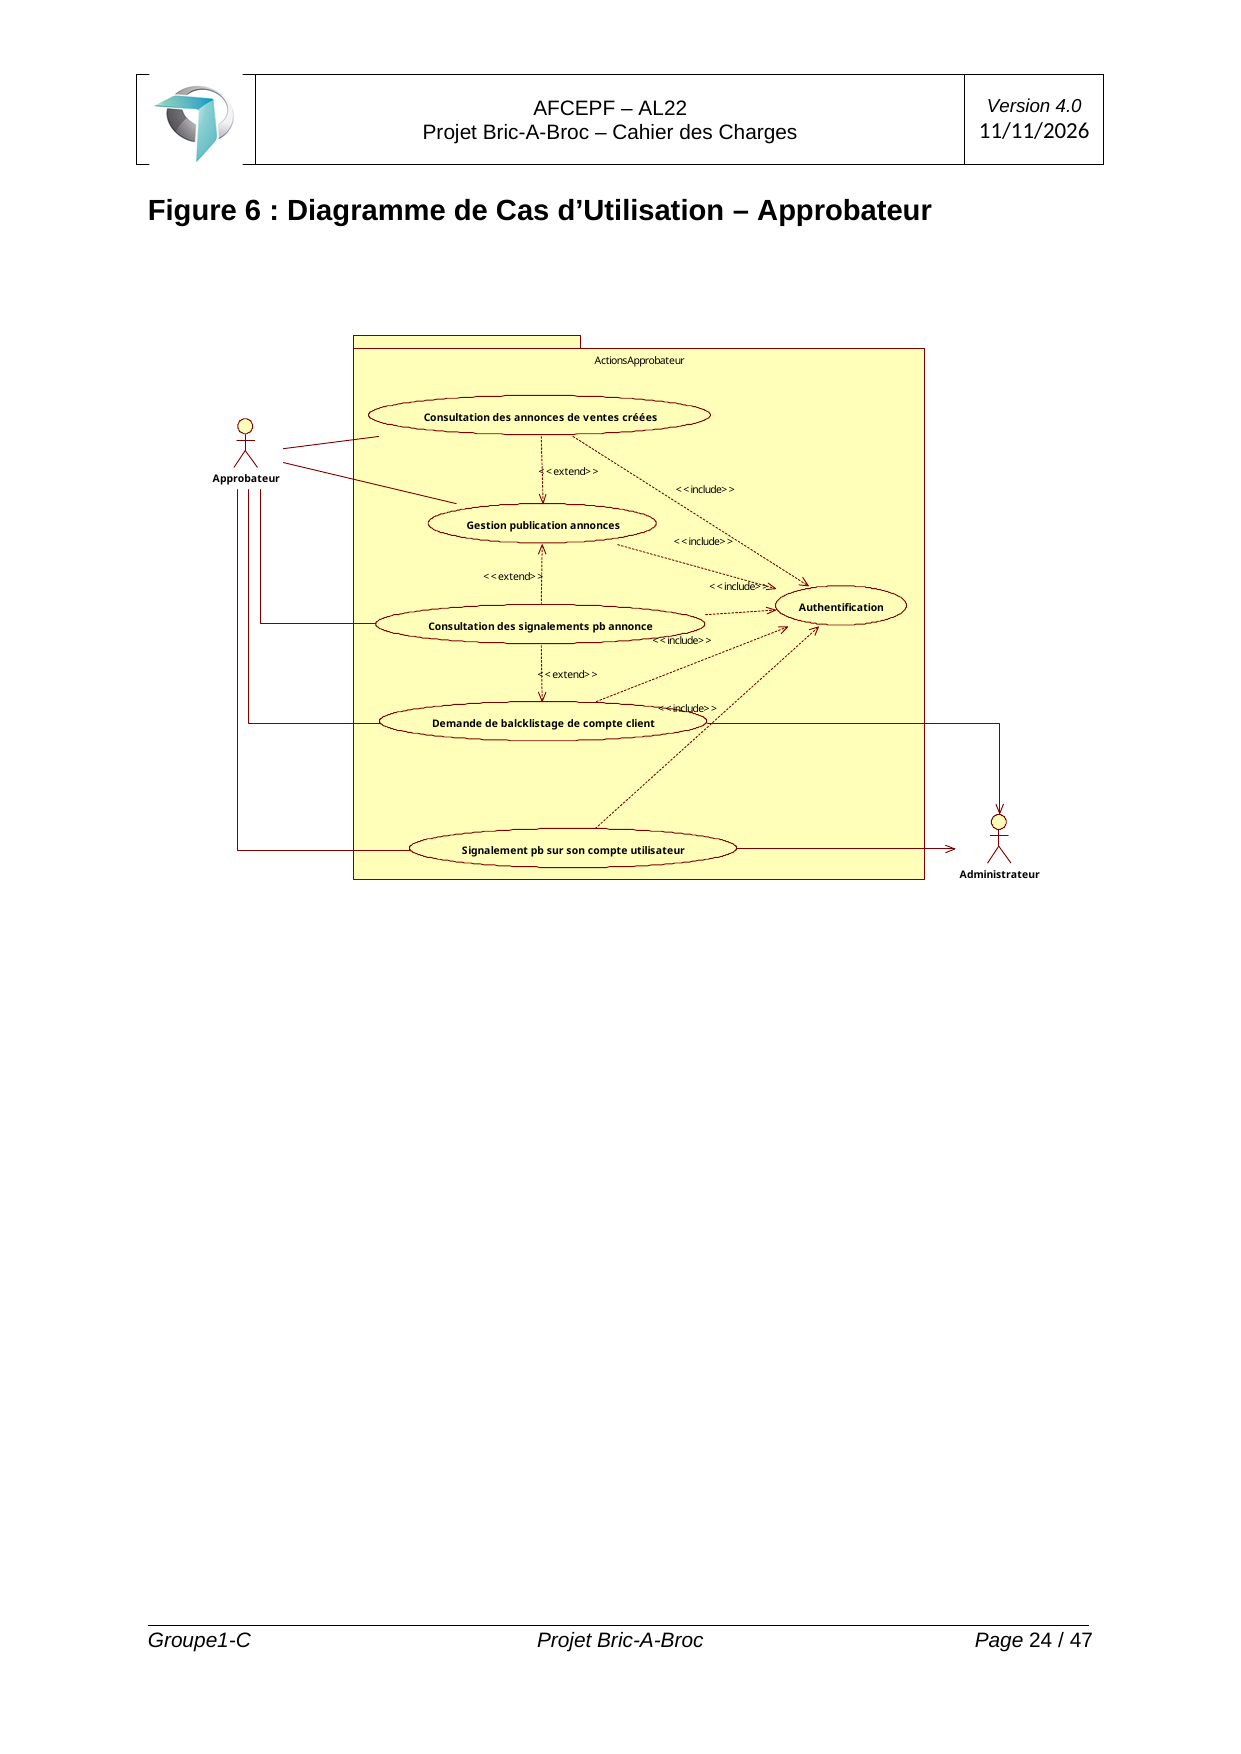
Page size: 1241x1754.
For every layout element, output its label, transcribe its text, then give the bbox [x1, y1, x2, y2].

subtitle Figure 6 : Diagramme de Cas d’Utilisation – Approbateur [148, 193, 1093, 227]
picture [149, 74, 243, 165]
